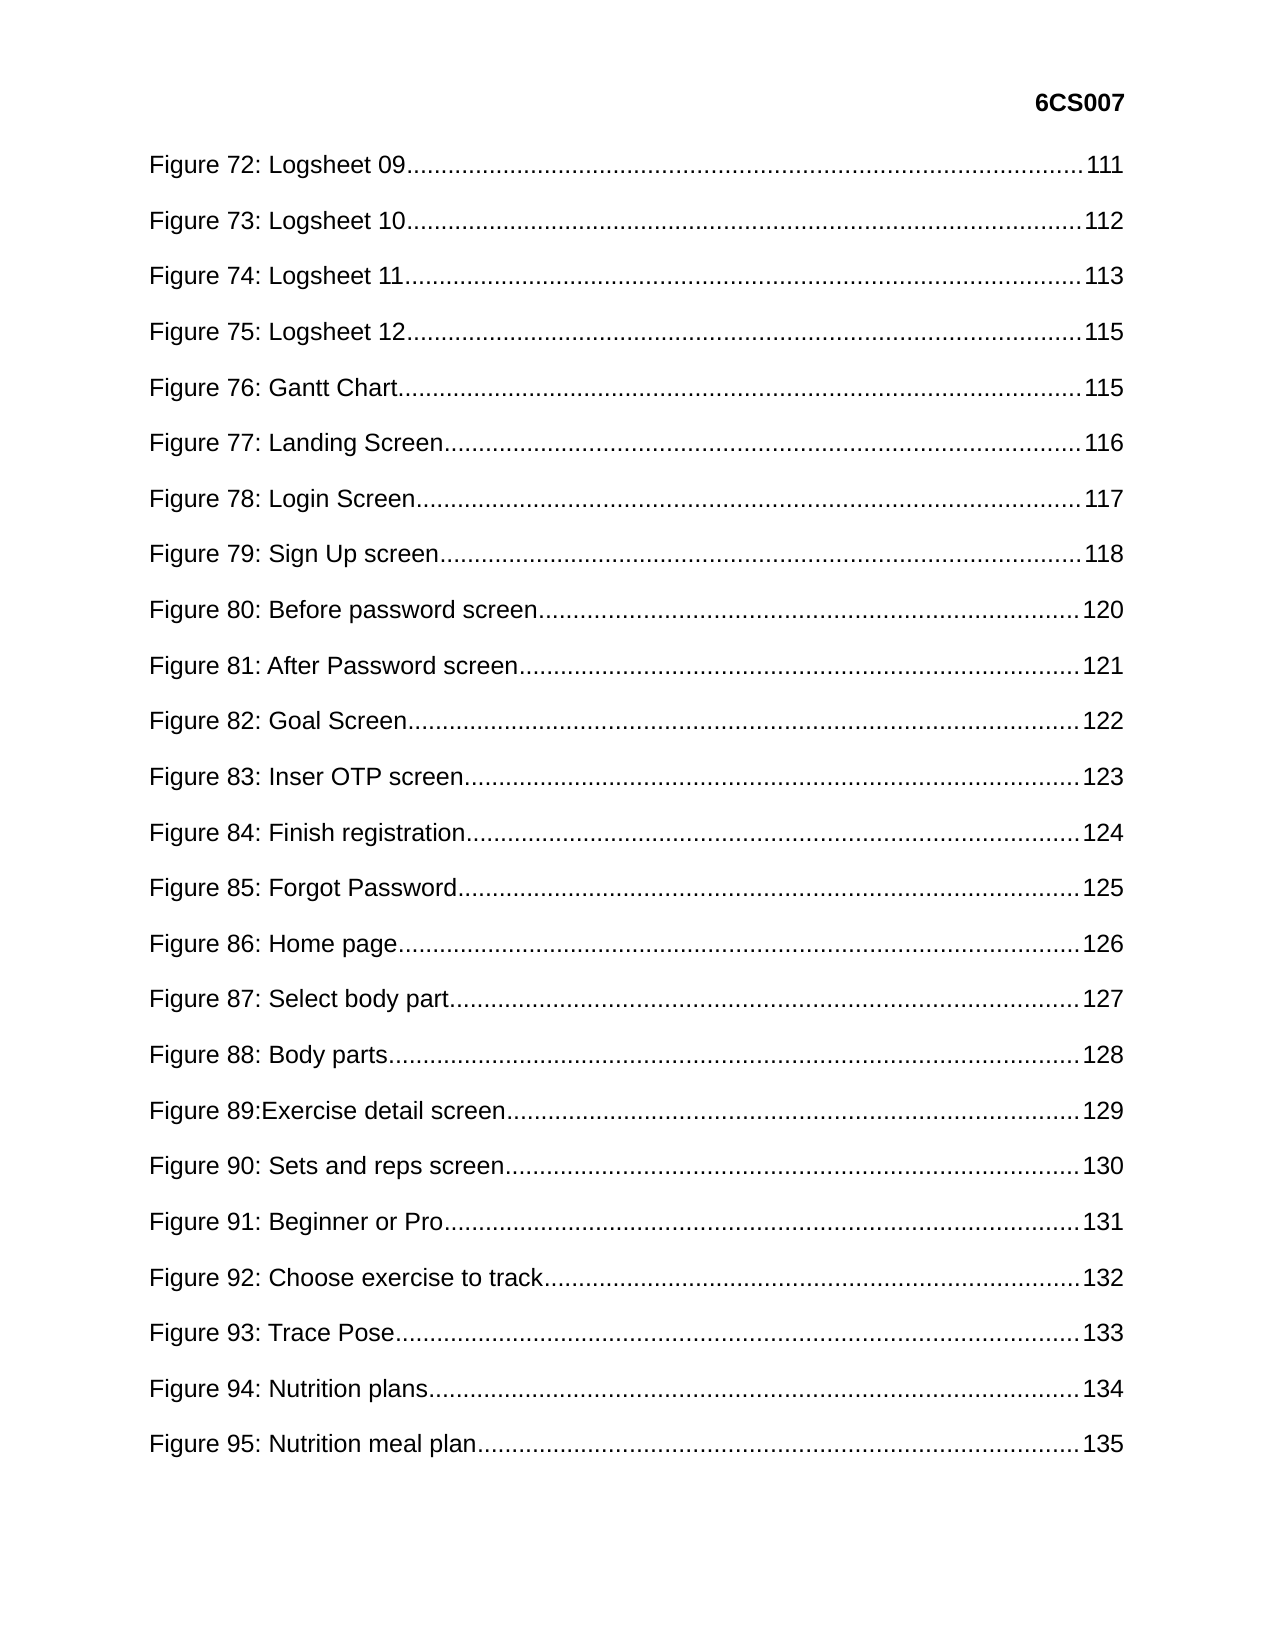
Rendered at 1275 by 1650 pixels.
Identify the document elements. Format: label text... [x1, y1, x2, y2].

text Figure 80: Before password screen 120 [149, 595, 1125, 624]
text Figure 73: Logsheet 10 112 [149, 206, 1125, 234]
text Figure 94: Nutrition plans 134 [149, 1374, 1125, 1402]
text Figure 91: Beginner or Pro 131 [149, 1207, 1125, 1236]
text Figure 76: Gantt Chart 115 [149, 372, 1125, 401]
text Figure 77: Landing Screen 116 [149, 428, 1125, 457]
text Figure 95: Nutrition meal plan 135 [149, 1429, 1125, 1458]
text Figure 82: Goal Screen 122 [149, 706, 1125, 735]
text Figure 84: Finish registration 124 [149, 817, 1125, 846]
text Figure 72: Logsheet 09 111 [149, 150, 1125, 179]
text Figure 92: Choose exercise to track 132 [149, 1262, 1125, 1291]
text Figure 83: Inser OTP screen 123 [149, 762, 1125, 791]
text Figure 90: Sets and reps screen 130 [149, 1151, 1125, 1180]
text Figure 85: Forgot Password 125 [149, 873, 1125, 902]
text Figure 74: Logsheet 11 113 [149, 261, 1125, 290]
text Figure 93: Trace Pose 133 [149, 1318, 1125, 1347]
text Figure 78: Login Screen 117 [149, 484, 1125, 512]
text Figure 89:Exercise detail screen 129 [149, 1096, 1125, 1124]
text Figure 79: Sign Up screen 118 [149, 539, 1125, 568]
text Figure 81: After Password screen 121 [149, 651, 1125, 679]
text Figure 87: Select body part 127 [149, 984, 1125, 1013]
text Figure 88: Body parts 128 [149, 1040, 1125, 1069]
text Figure 75: Logsheet 12 115 [149, 317, 1125, 346]
text Figure 86: Home page 126 [149, 929, 1125, 957]
